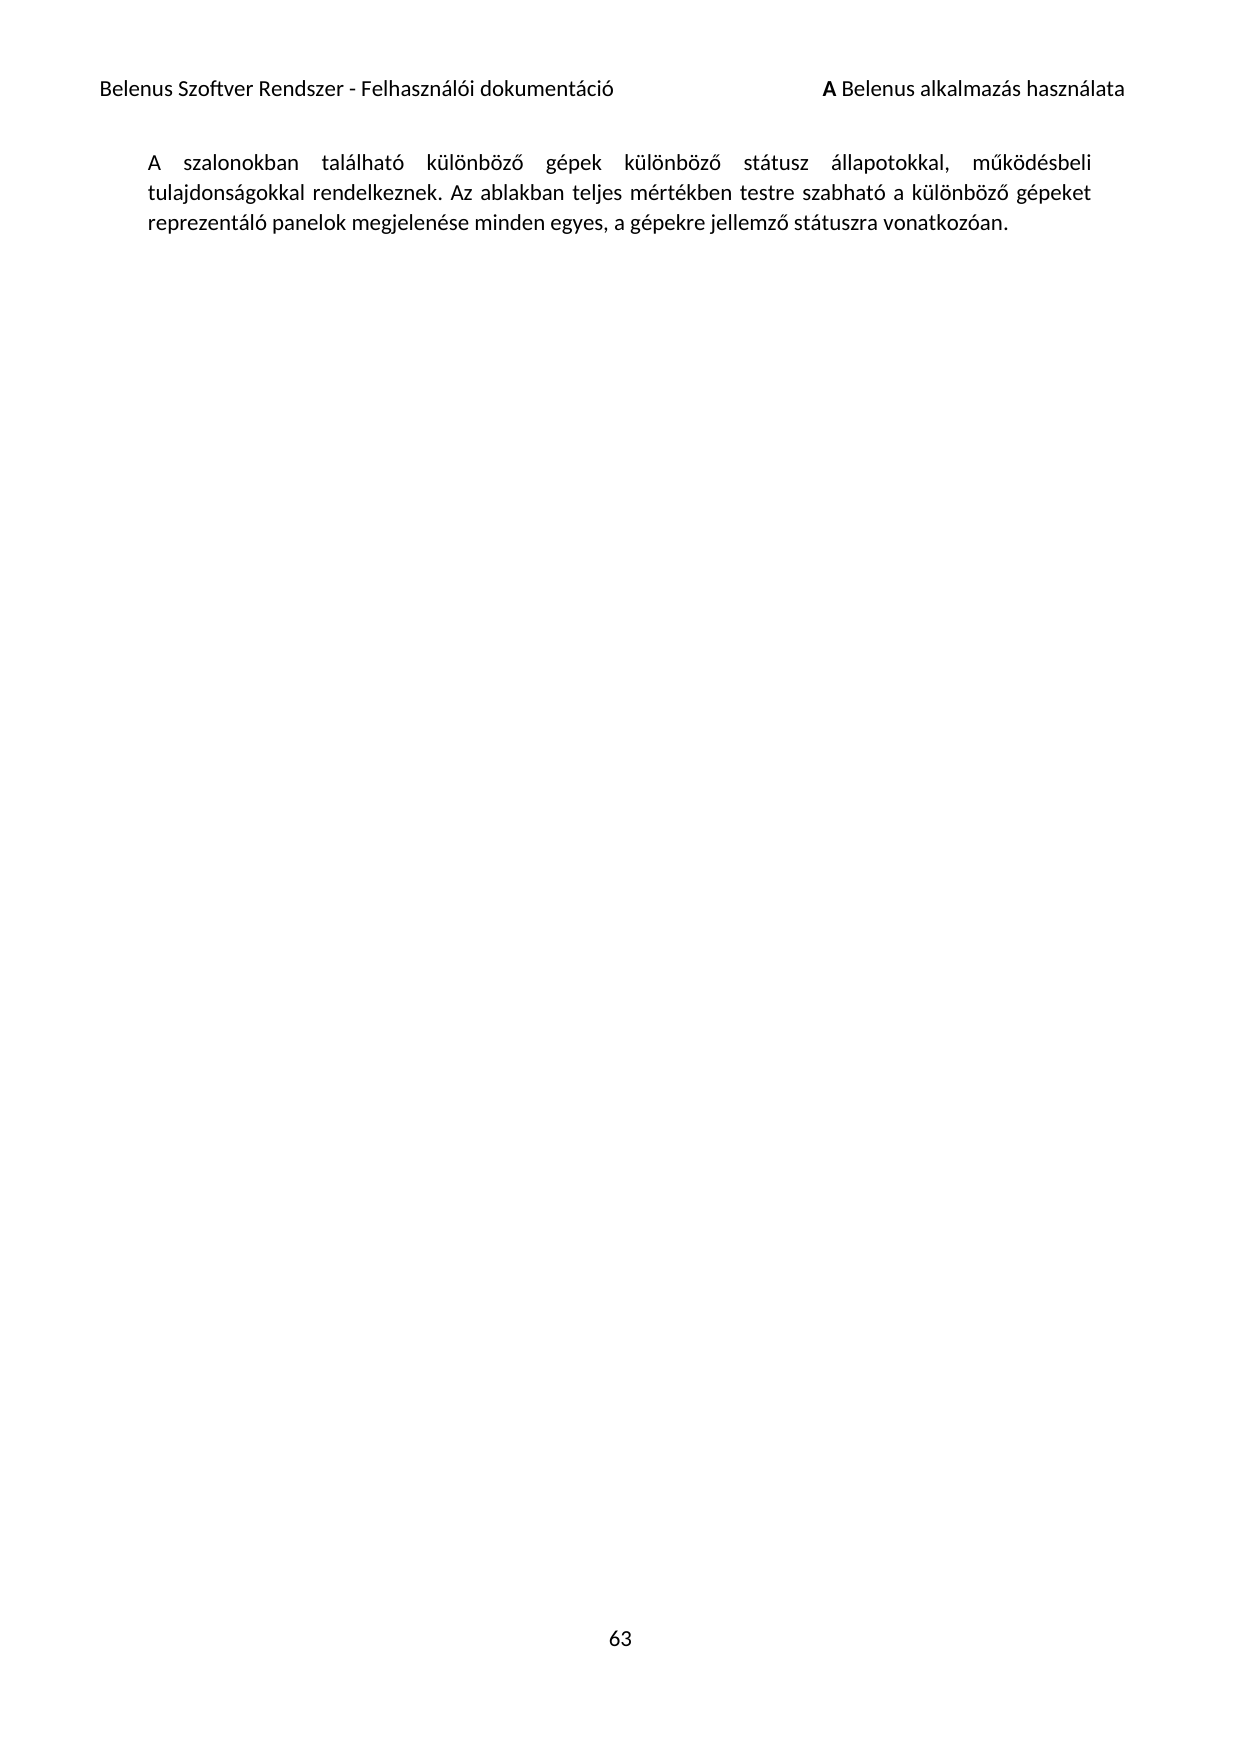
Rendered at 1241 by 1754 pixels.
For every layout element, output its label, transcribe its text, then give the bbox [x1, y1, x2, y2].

text A szalonokban található különböző gépek különböző státusz állapotokkal, működésbeli tulajdonságokkal rendelkeznek. Az ablakban teljes mértékben testre szabható a különböző gépeket reprezentáló panelok megjelenése minden egyes, a gépekre jellemző státuszra vonatkozóan. [148, 148, 1093, 236]
